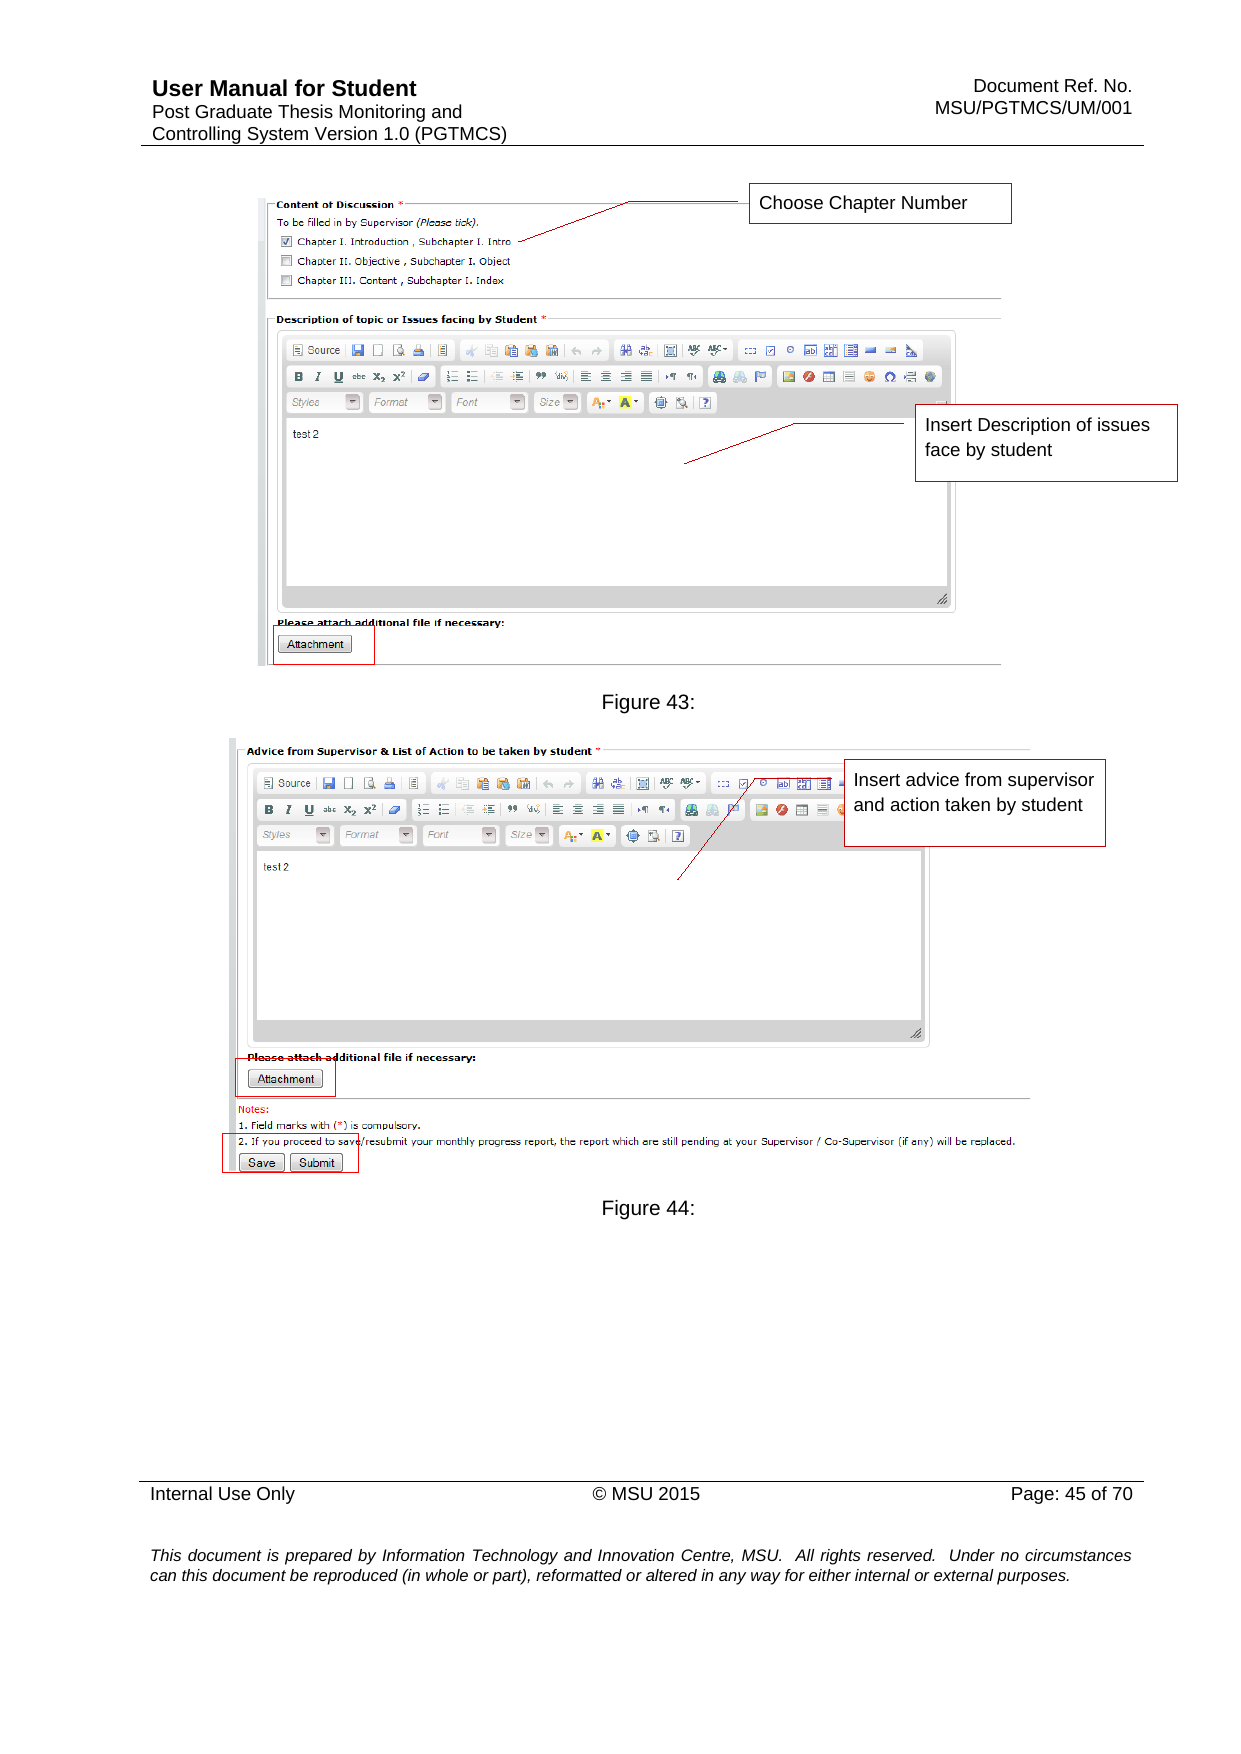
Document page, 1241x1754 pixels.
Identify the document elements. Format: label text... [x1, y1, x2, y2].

text Figure 44: [206, 1196, 1090, 1219]
text Figure 43: [206, 690, 1090, 714]
picture [229, 1134, 358, 1172]
picture [257, 198, 1002, 666]
picture [229, 738, 1030, 1172]
